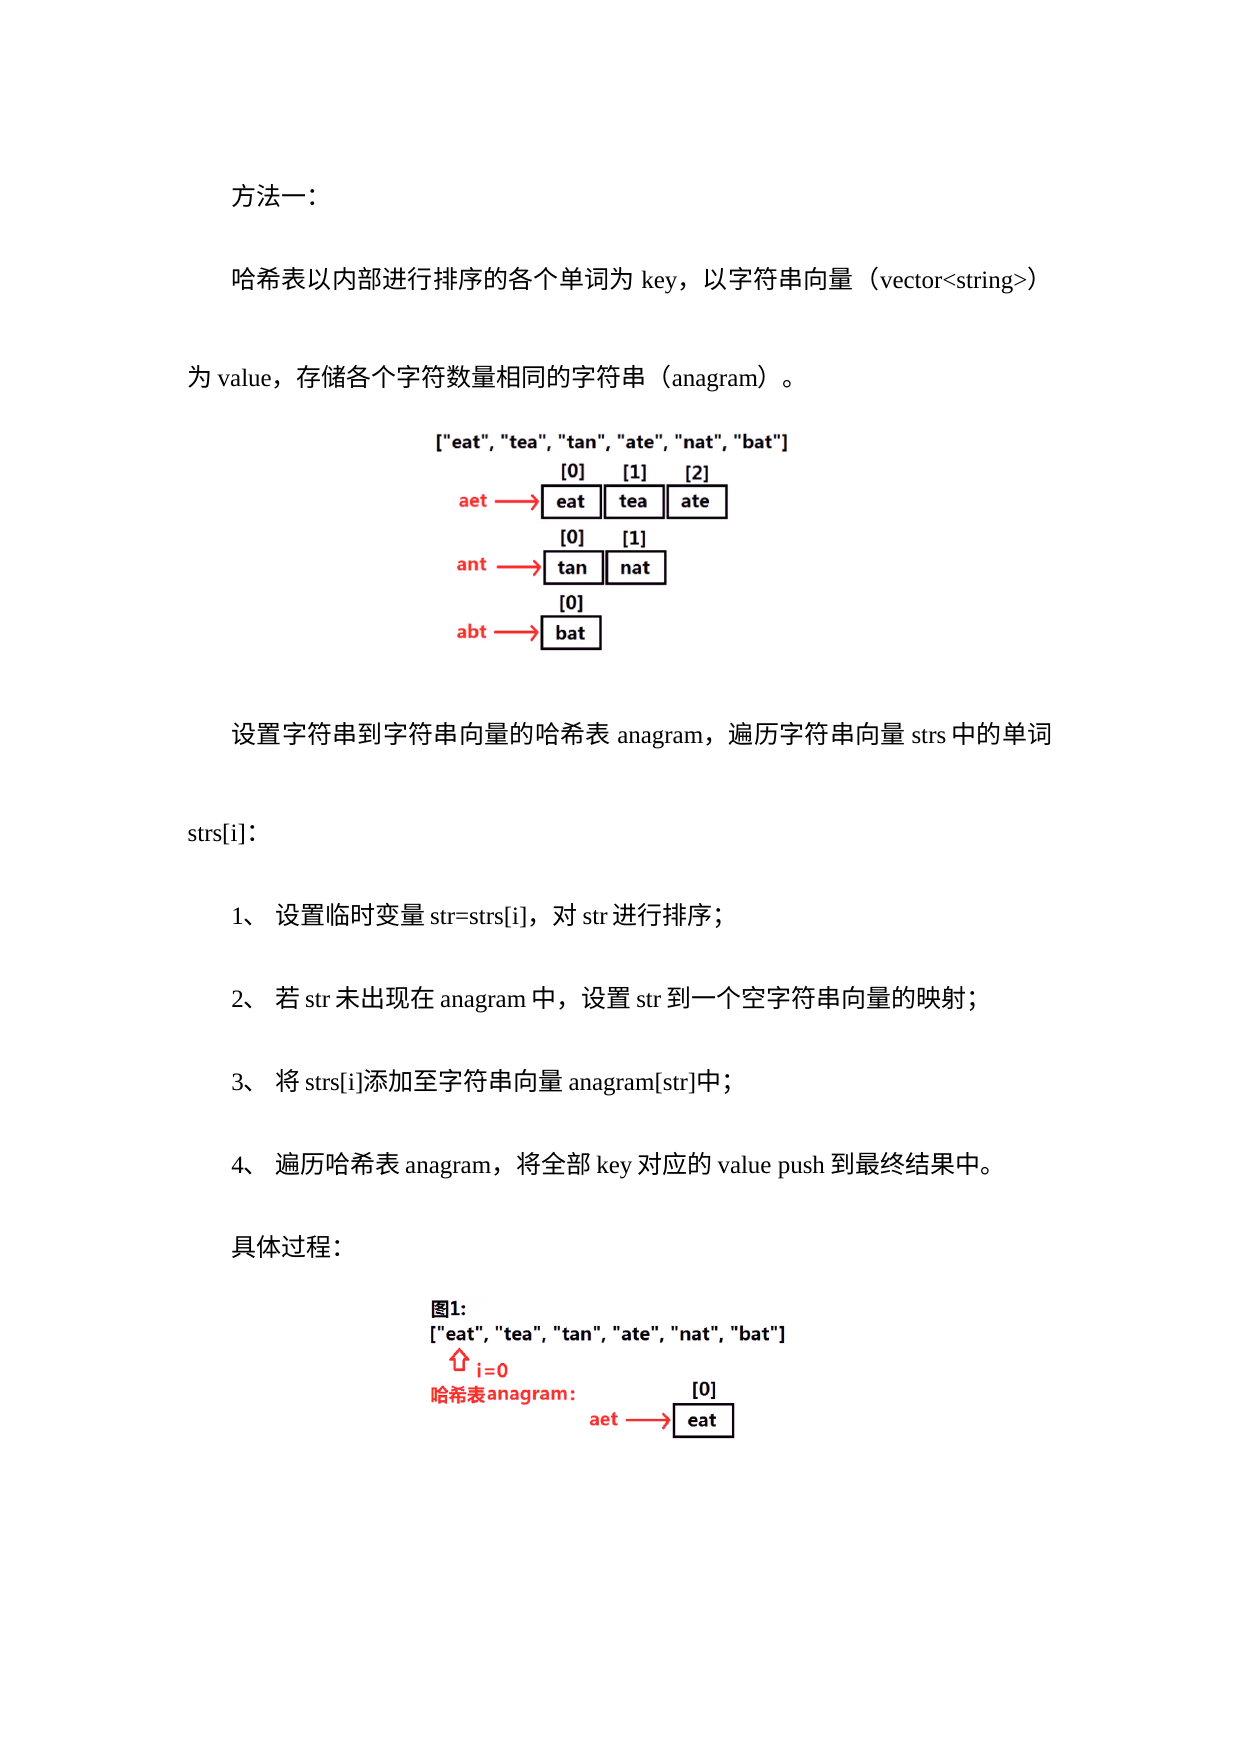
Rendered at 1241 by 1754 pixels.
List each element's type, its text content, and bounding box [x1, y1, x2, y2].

list 若str未出现在anagram中，设置str到一个空字符串向量的映射； [231, 964, 1053, 1029]
picture [427, 425, 814, 657]
list 设置临时变量str=strs[i]，对str进行排序； [231, 881, 1053, 946]
list 将strs[i]添加至字符串向量anagram[str]中； [231, 1047, 1053, 1112]
text 设置字符串到字符串向量的哈希表anagram，遍历字符串向量strs中的单词strs[i]： [187, 700, 1053, 863]
text 方法一： [187, 162, 1053, 227]
text 具体过程： [231, 1213, 1053, 1278]
list 遍历哈希表anagram，将全部key对应的value push到最终结果中。 [231, 1130, 1053, 1195]
picture [419, 1296, 821, 1444]
text 哈希表以内部进行排序的各个单词为key，以字符串向量（vector<string>）为value，存储各个字符数量相同的字符串（anagram）。 [187, 245, 1053, 408]
